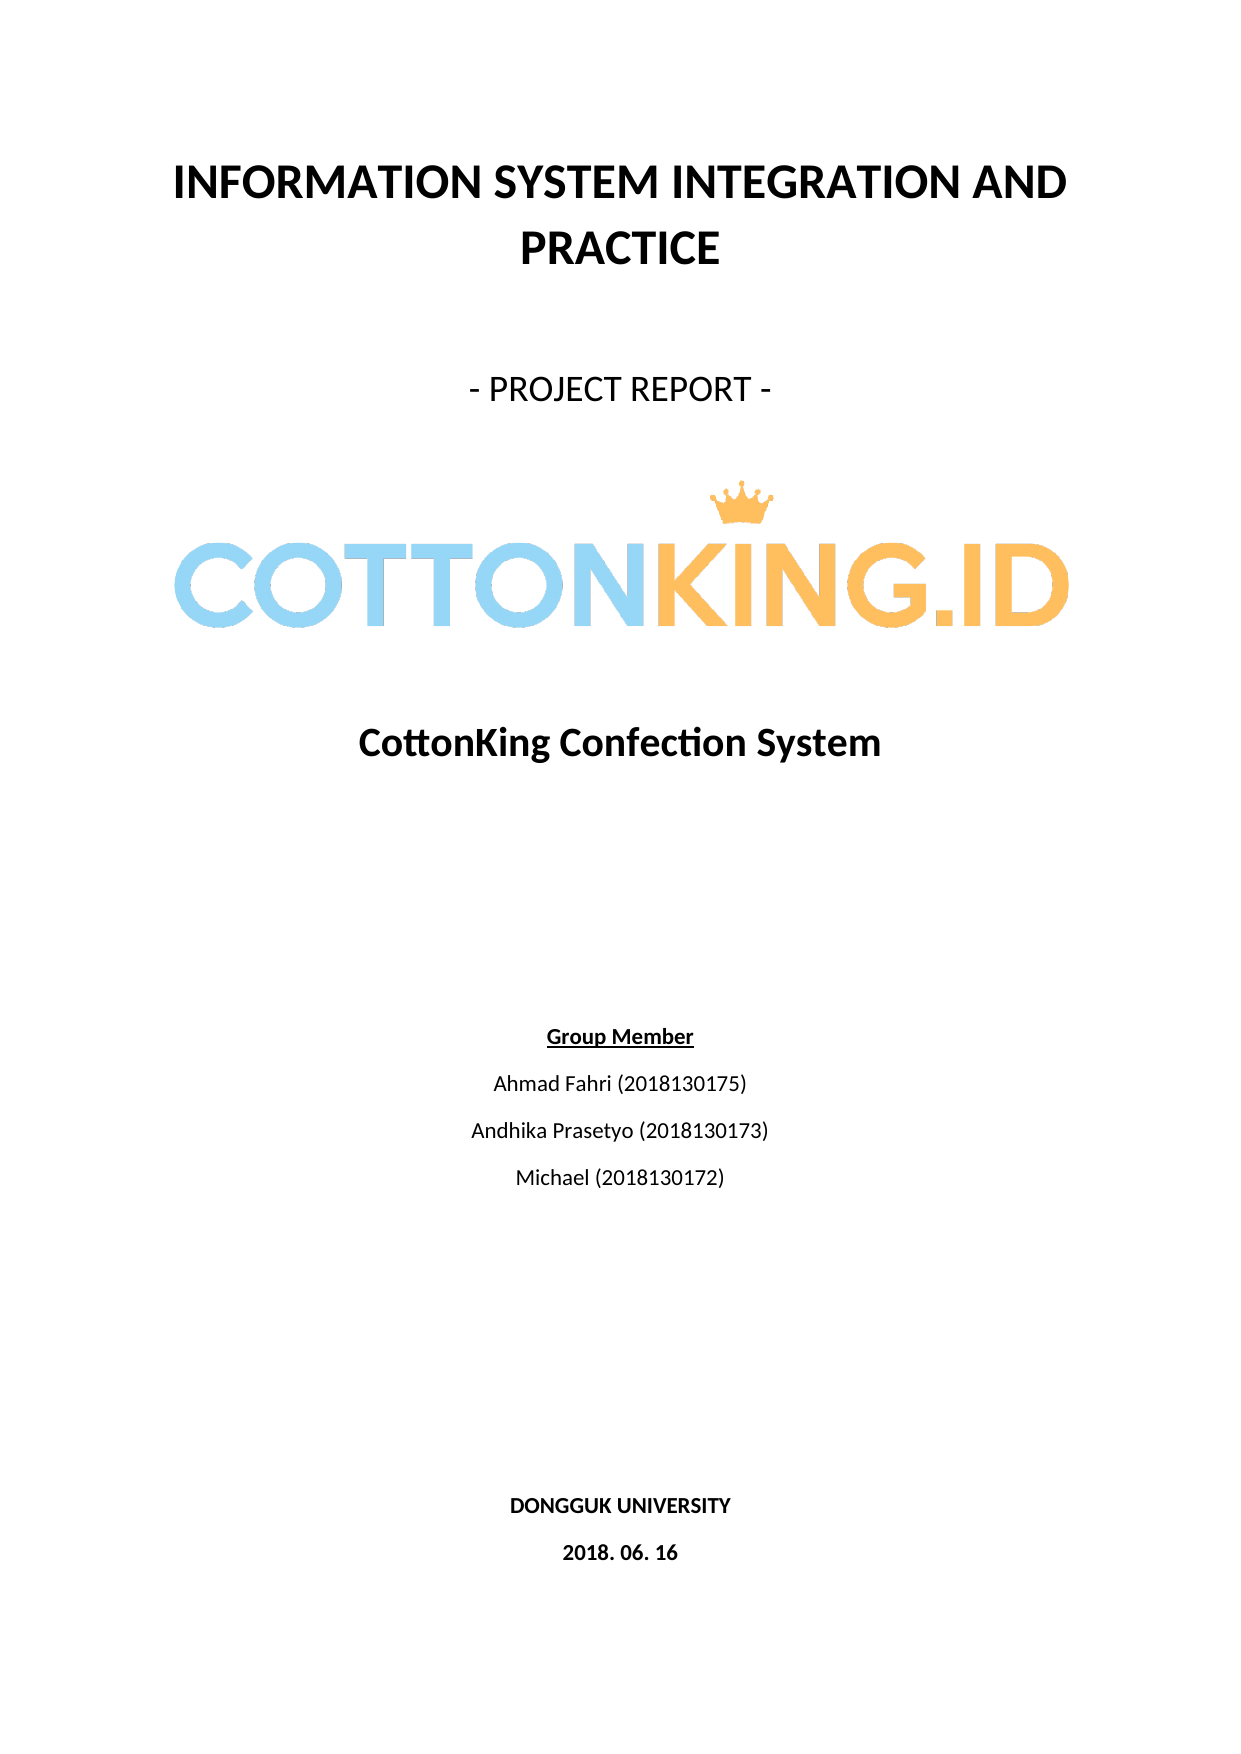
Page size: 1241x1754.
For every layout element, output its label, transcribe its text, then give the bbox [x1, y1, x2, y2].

text - PROJECT REPORT - [150, 364, 1090, 410]
text 2018. 06. 16 [150, 1538, 1090, 1566]
picture [150, 454, 1091, 647]
text Michael (2018130172) [150, 1163, 1090, 1191]
text Ahmad Fahri (2018130175) [150, 1069, 1090, 1097]
text CottonKing Confection System [150, 716, 1090, 767]
text DONGGUK UNIVERSITY [150, 1491, 1090, 1519]
text Andhika Prasetyo (2018130173) [150, 1116, 1090, 1144]
text INFORMATION SYSTEM INTEGRATION AND PRACTICE [150, 150, 1090, 277]
text Group Member [150, 1022, 1090, 1050]
